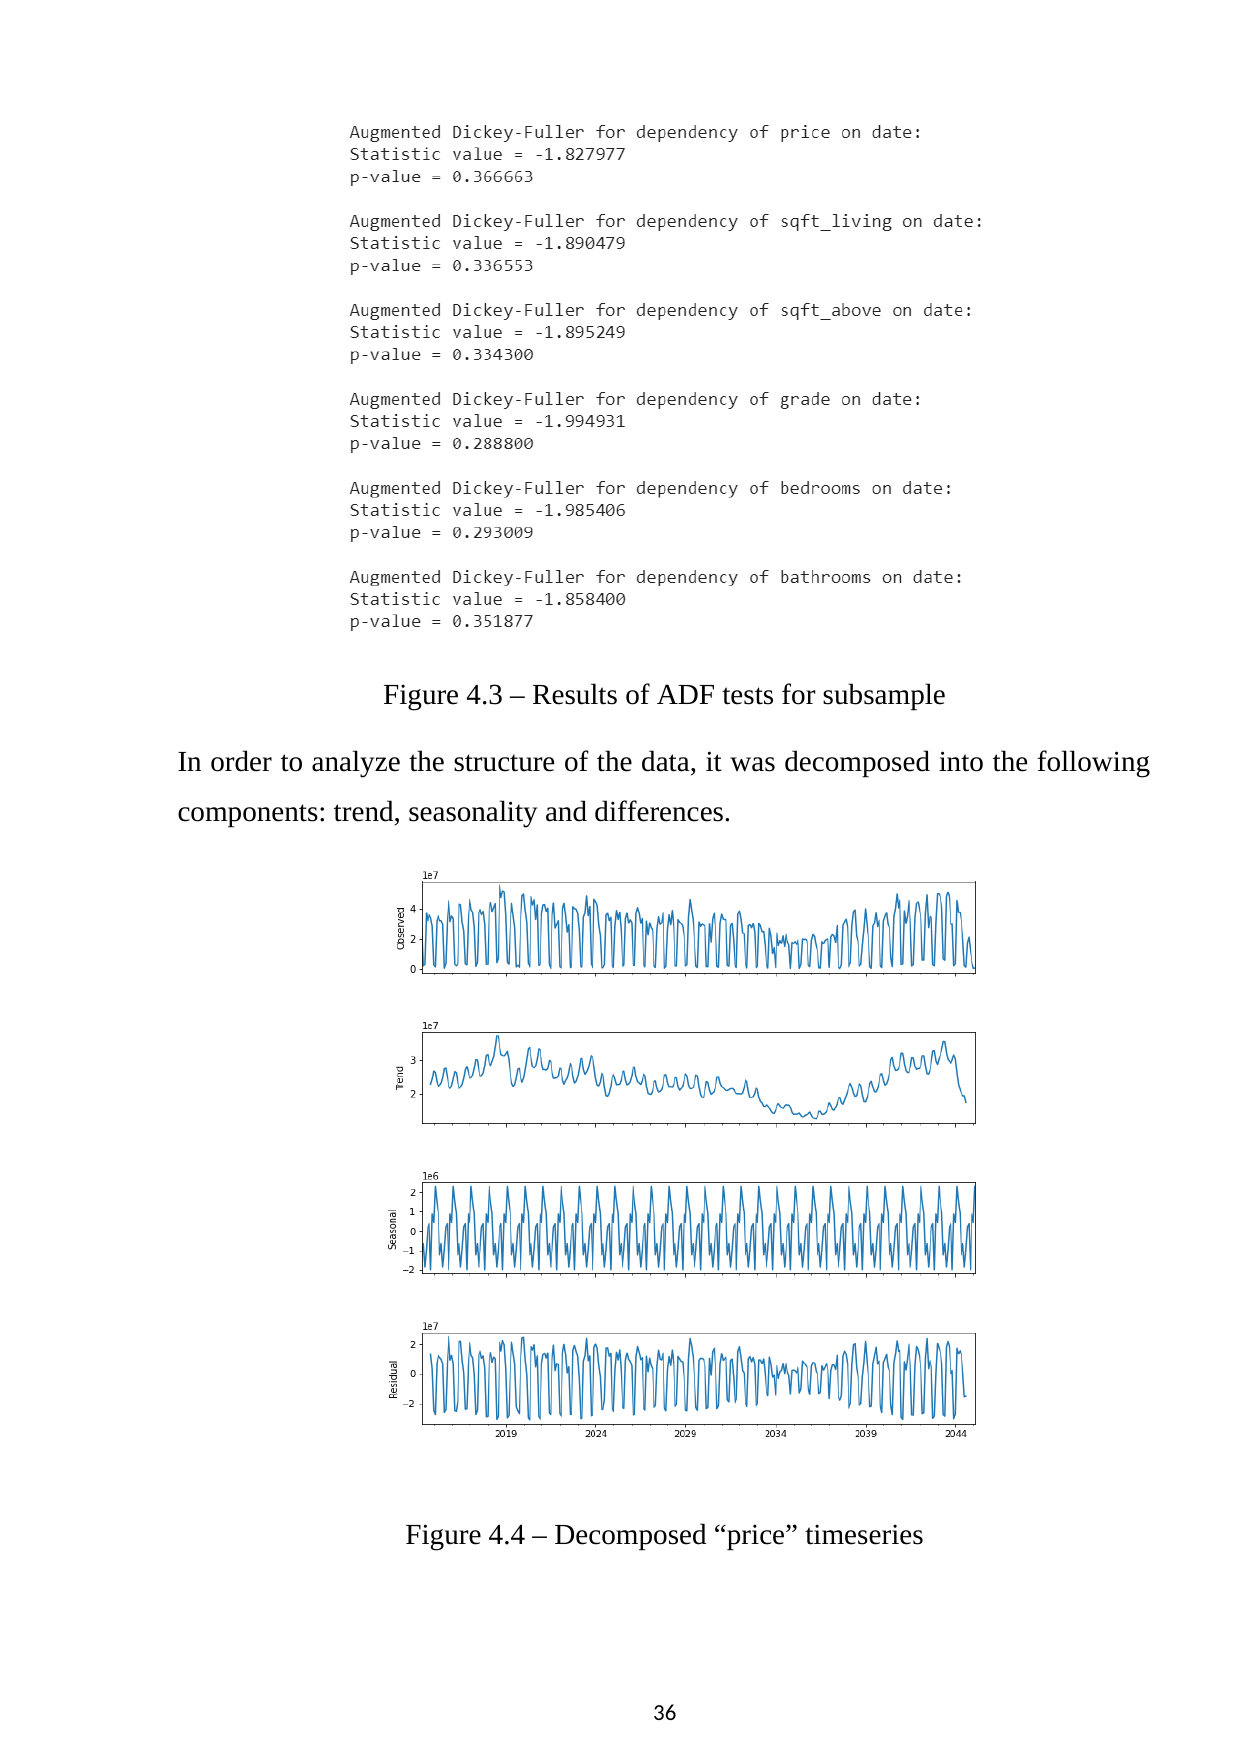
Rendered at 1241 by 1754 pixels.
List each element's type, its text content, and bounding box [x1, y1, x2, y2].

picture [337, 861, 992, 1487]
text Figure 4.3 – Results of ADF tests for subsample [177, 677, 1152, 711]
picture [338, 118, 991, 644]
text In order to analyze the structure of the data, it was decomposed into the following components: trend, seasonality and differences. [177, 744, 1152, 828]
text Figure 4.4 – Decomposed “price” timeseries [177, 1517, 1152, 1550]
